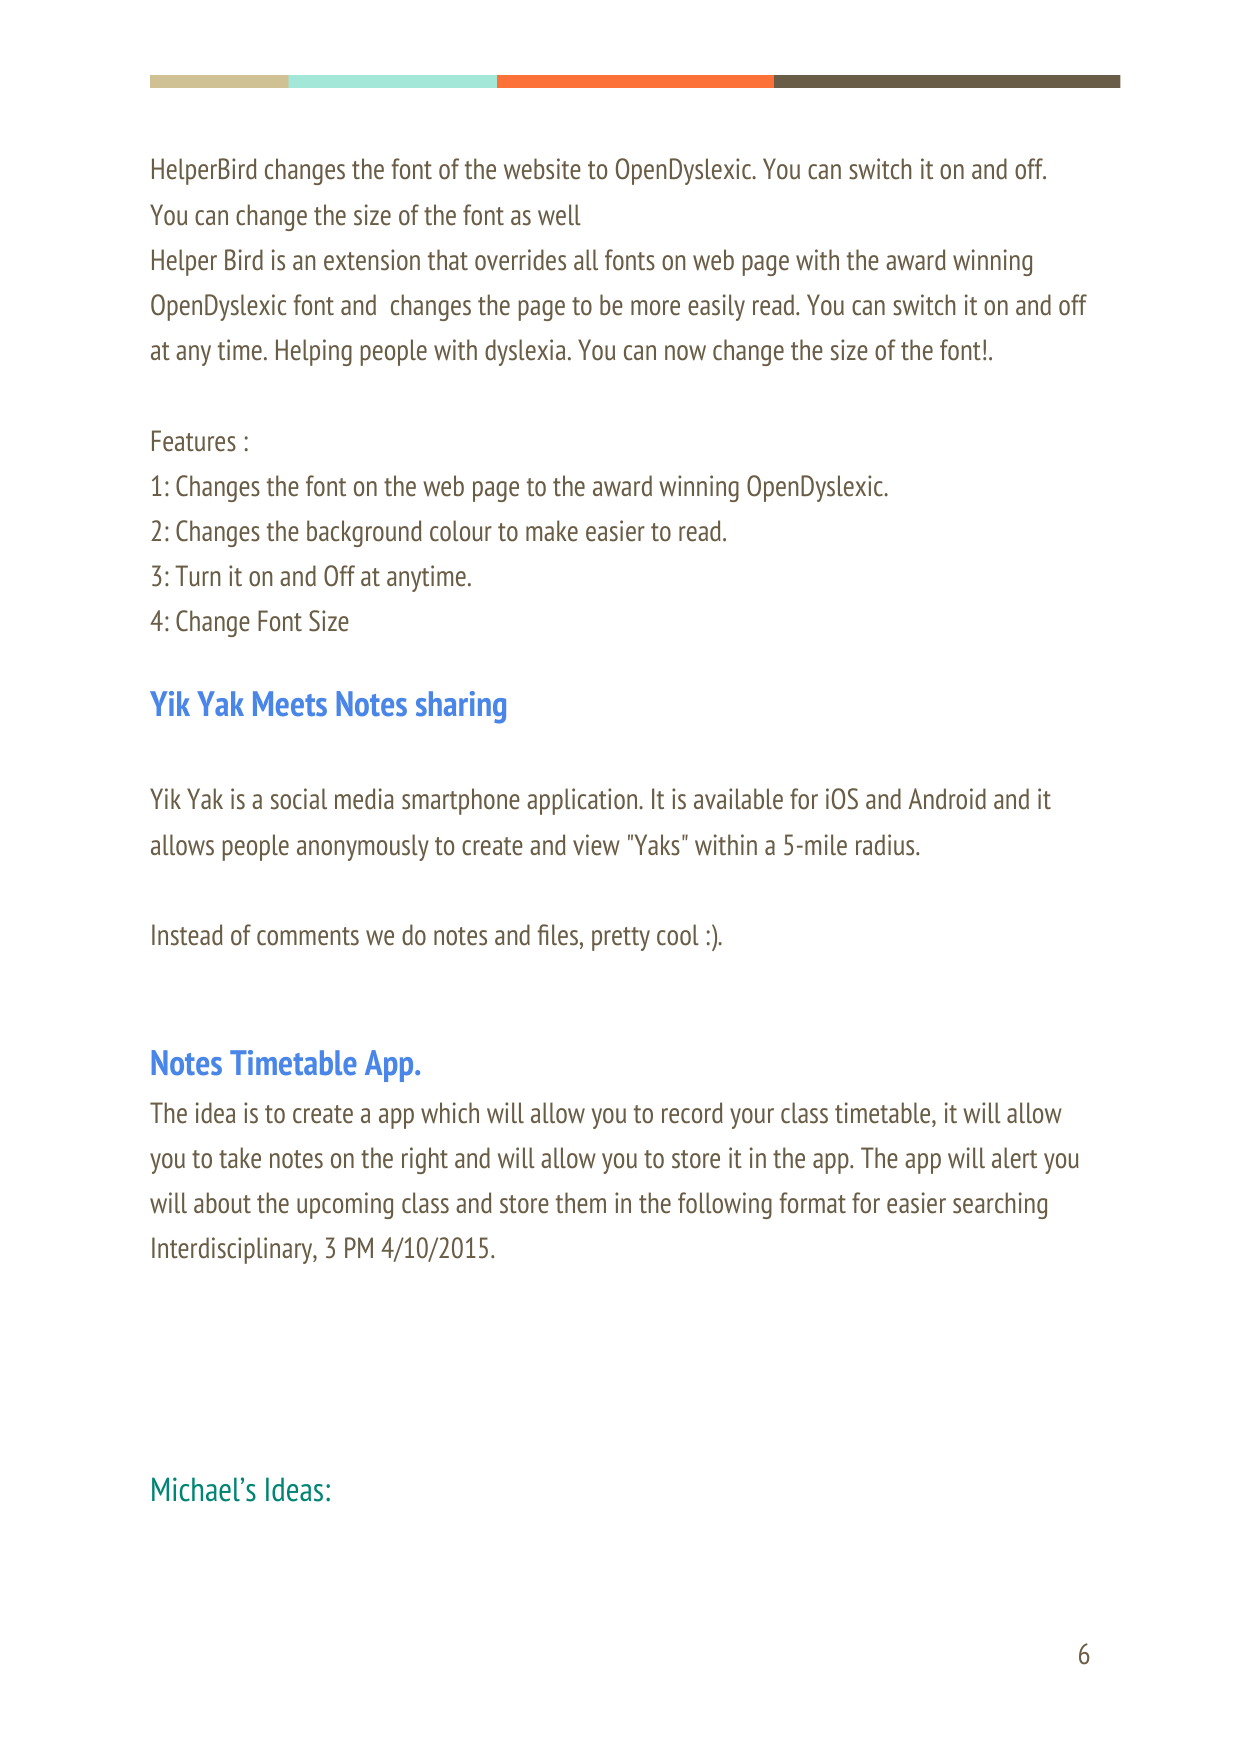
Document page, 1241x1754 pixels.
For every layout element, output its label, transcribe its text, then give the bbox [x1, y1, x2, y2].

text Instead of comments we do notes and files, pretty cool :). [150, 916, 1090, 953]
text Yik Yak is a social media smartphone application. It is available for iOS and Android and it allows people anonymously to create and view "Yaks" within a 5-mile radius. [150, 780, 1090, 863]
subtitle Notes Timetable App. [150, 1039, 1090, 1085]
subtitle Yik Yak Meets Notes sharing [150, 681, 1090, 726]
text The idea is to create a app which will allow you to record your class timetable, it will allow you to take notes on the right and will allow you to store it in the app. The app will alert you will about the upcoming class and store them in the following format for easier searching Interdisciplinary, 3 PM 4/10/2015. [150, 1093, 1090, 1267]
text Helper Bird is an extension that overrides all fonts on web page with the award winning OpenDyslexic font and changes the page to be more easily read. You can switch it on and off at any time. Helping people with dyslexia. You can now change the size of the font!. Features : 1: Changes the font on the web page to the award winning OpenDyslexic. 2: Changes the background colour to make easier to read. 3: Turn it on and Off at anytime. 4: Change Font Size [150, 240, 1090, 640]
subtitle Michael’s Ideas: [150, 1468, 1090, 1511]
picture [150, 75, 1121, 88]
text HelperBird changes the font of the website to OpenDyslexic. You can switch it on and off. You can change the size of the font as well [150, 150, 1090, 233]
